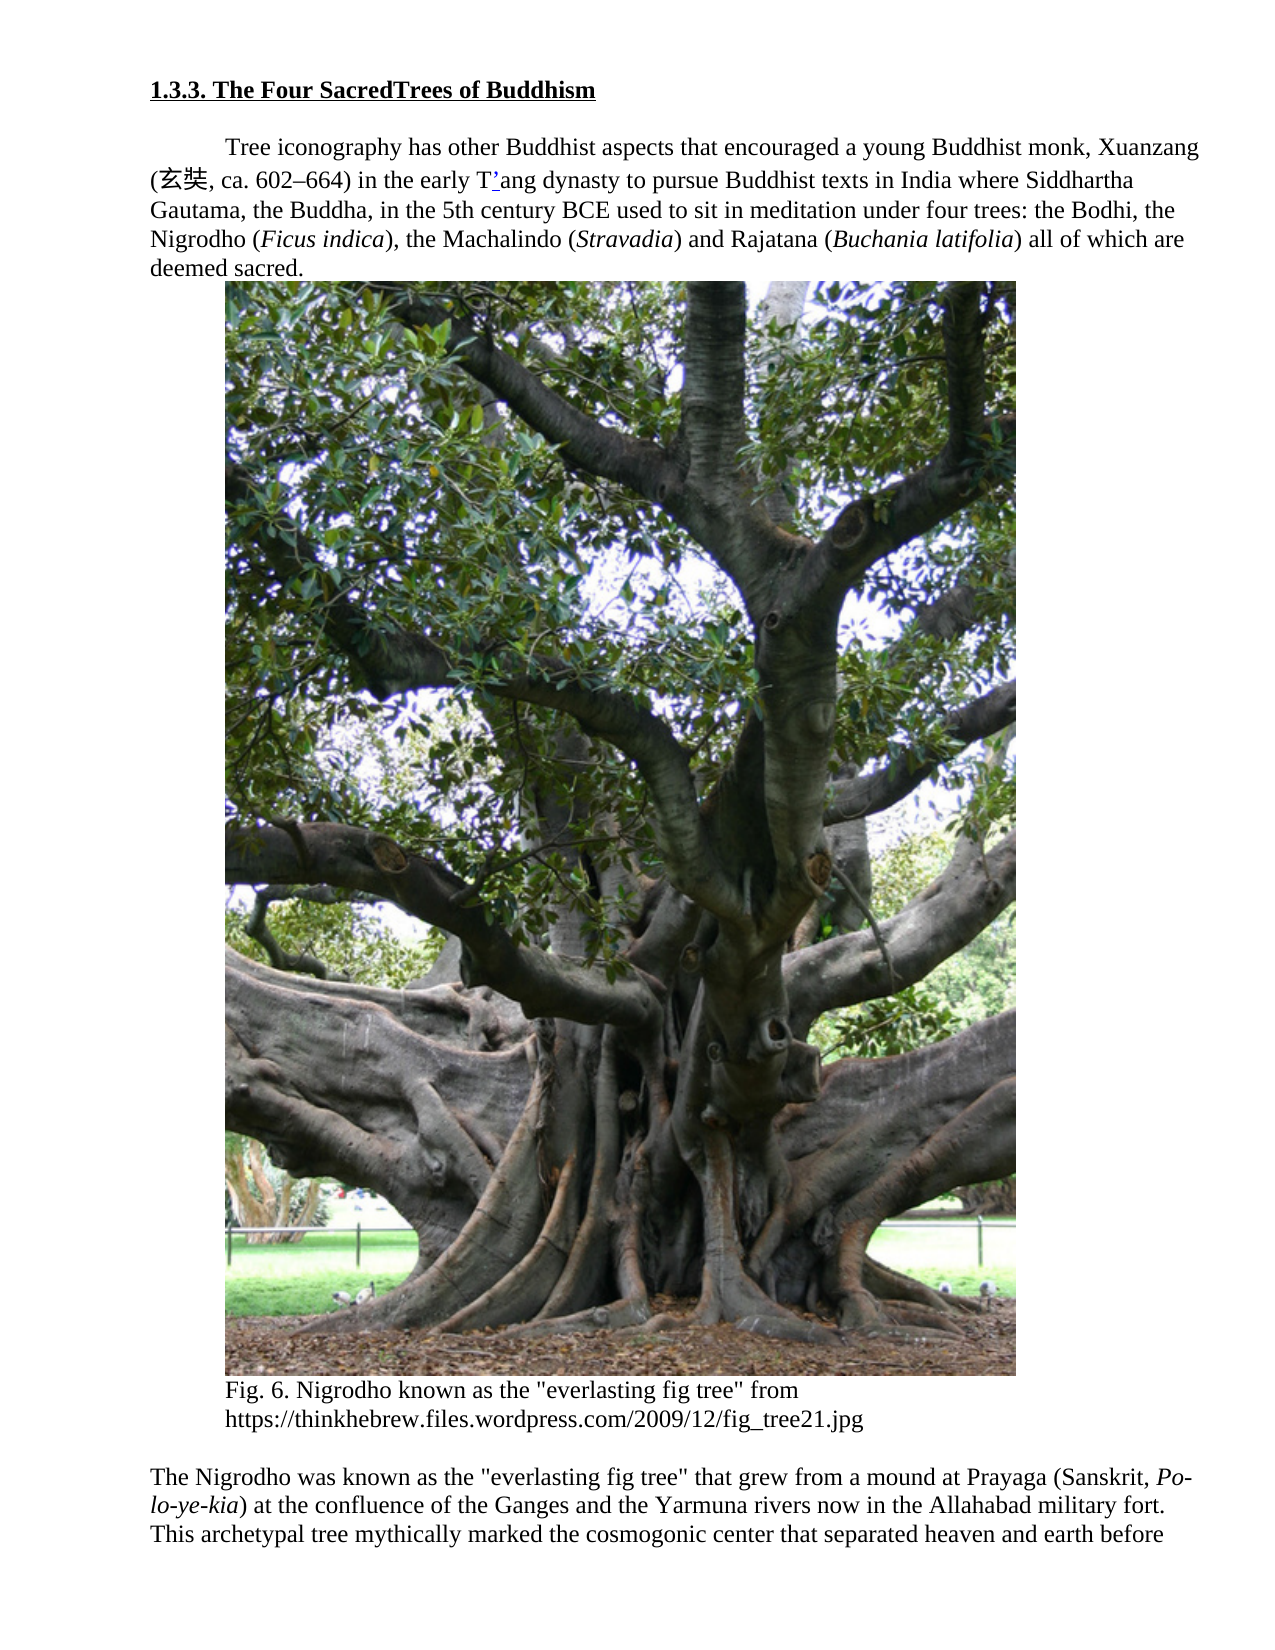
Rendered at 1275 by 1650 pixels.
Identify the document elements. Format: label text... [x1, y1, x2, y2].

picture [225, 281, 1016, 1376]
text Fig. 6. Nigrodho known as the "everlasting fig tree" from https://thinkhebrew.files.wordpress.com/2009/12/fig_tree21.jpg [225, 1375, 1200, 1433]
text Tree iconography has other Buddhist aspects that encouraged a young Buddhist monk, Xuanzang (玄奘, ca. 602–664) in the early T’ang dynasty to pursue Buddhist texts in India where Siddhartha Gautama, the Buddha, in the 5th century BCE used to sit in meditation under four trees: the Bodhi, the Nigrodho (Ficus indica), the Machalindo (Stravadia) and Rajatana (Buchania latifolia) all of which are deemed sacred. [150, 132, 1200, 282]
text 1.3.3. The Four SacredTrees of Buddhism [150, 75, 1200, 104]
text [150, 1462, 1200, 1548]
